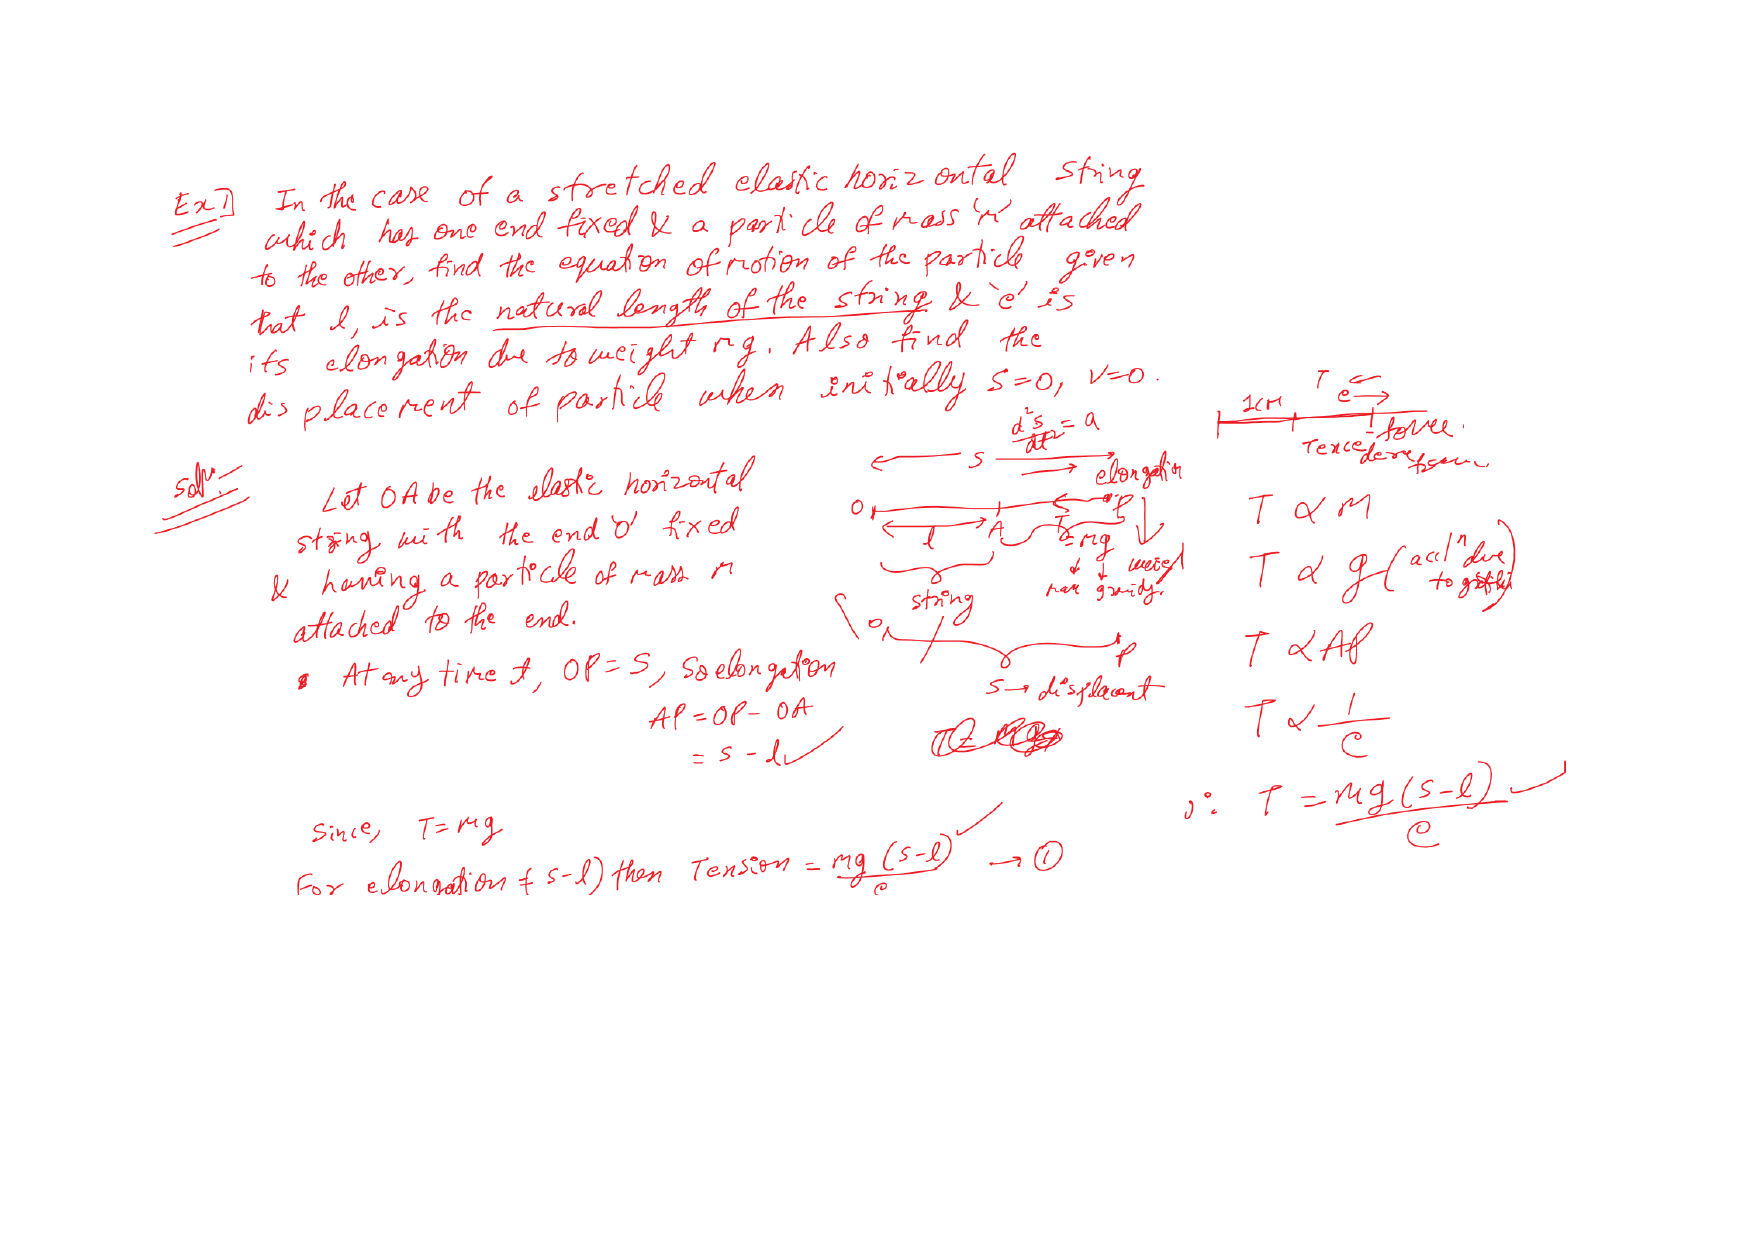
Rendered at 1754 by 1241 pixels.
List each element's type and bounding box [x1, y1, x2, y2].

picture [150, 150, 1604, 895]
